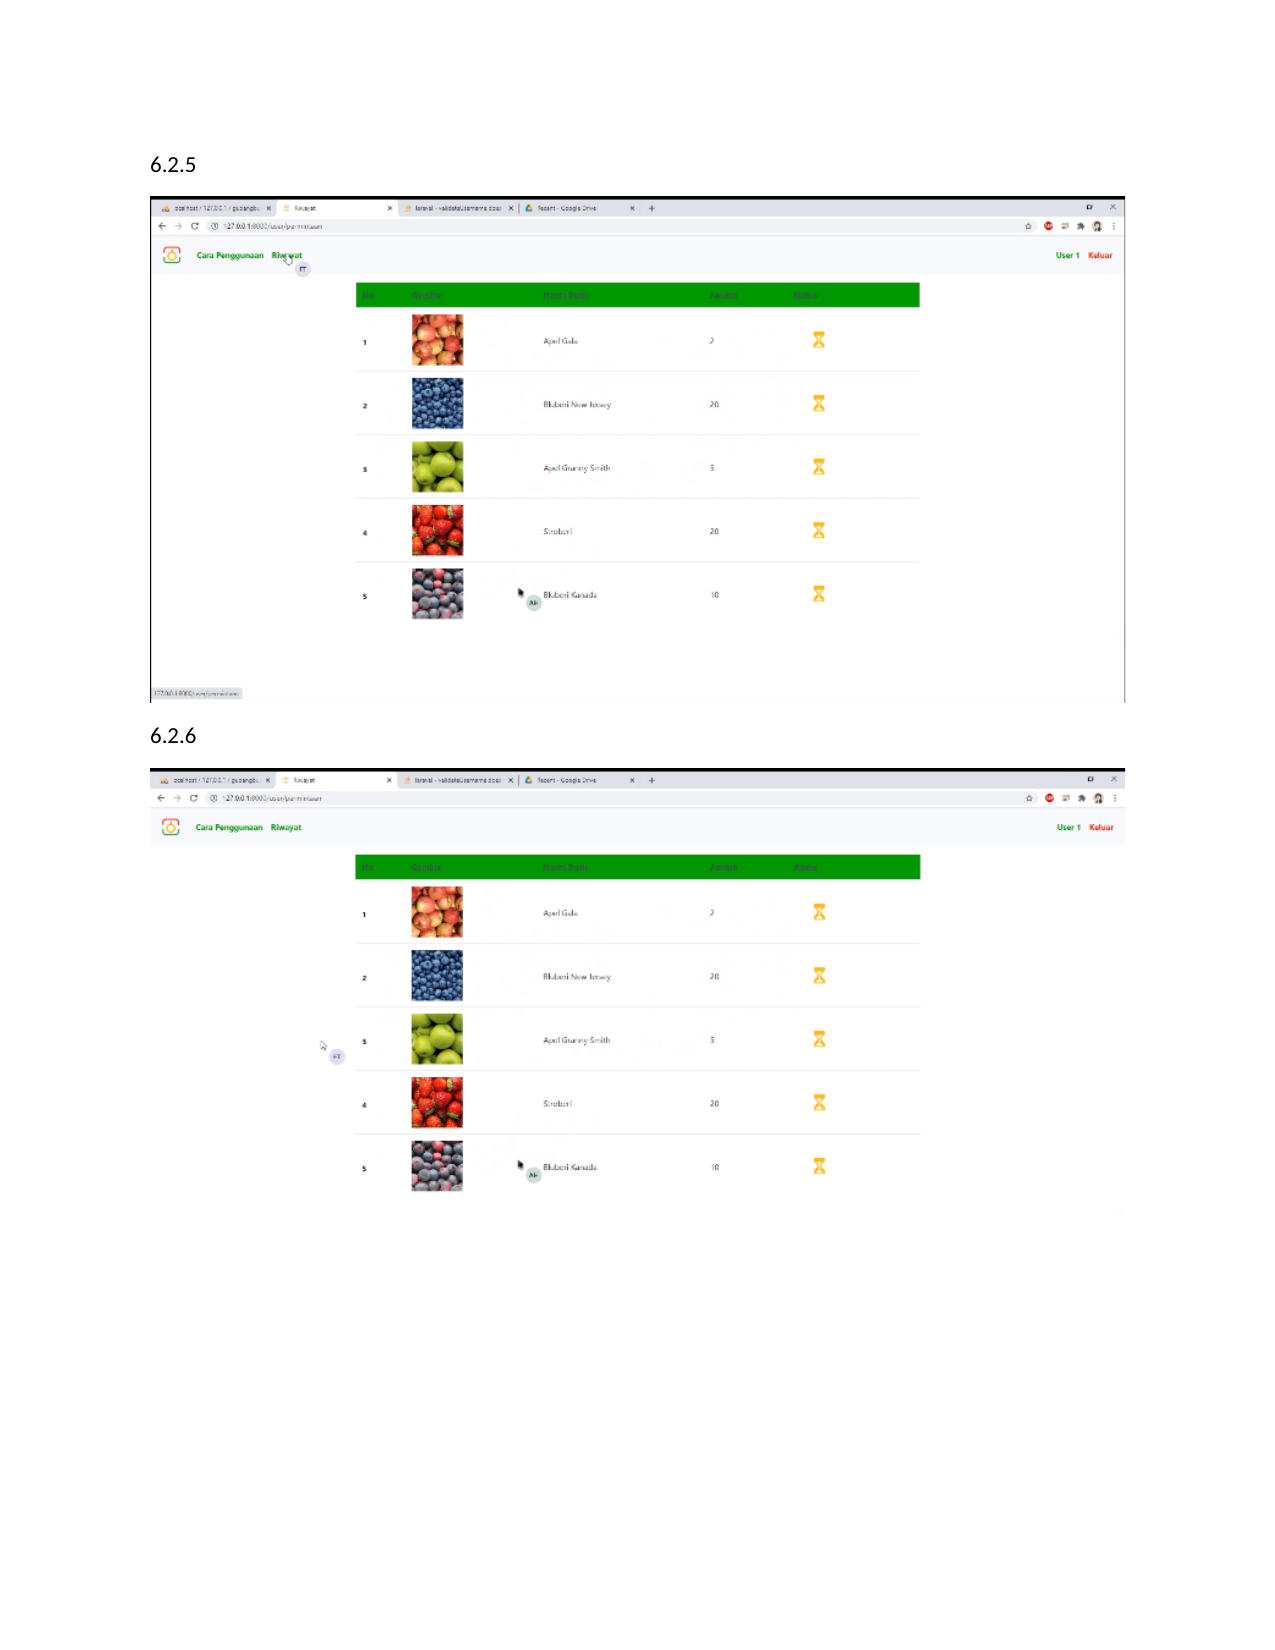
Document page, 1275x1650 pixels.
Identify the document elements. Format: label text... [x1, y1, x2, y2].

text 6.2.5 [150, 150, 1125, 178]
text 6.2.6 [150, 721, 1125, 749]
